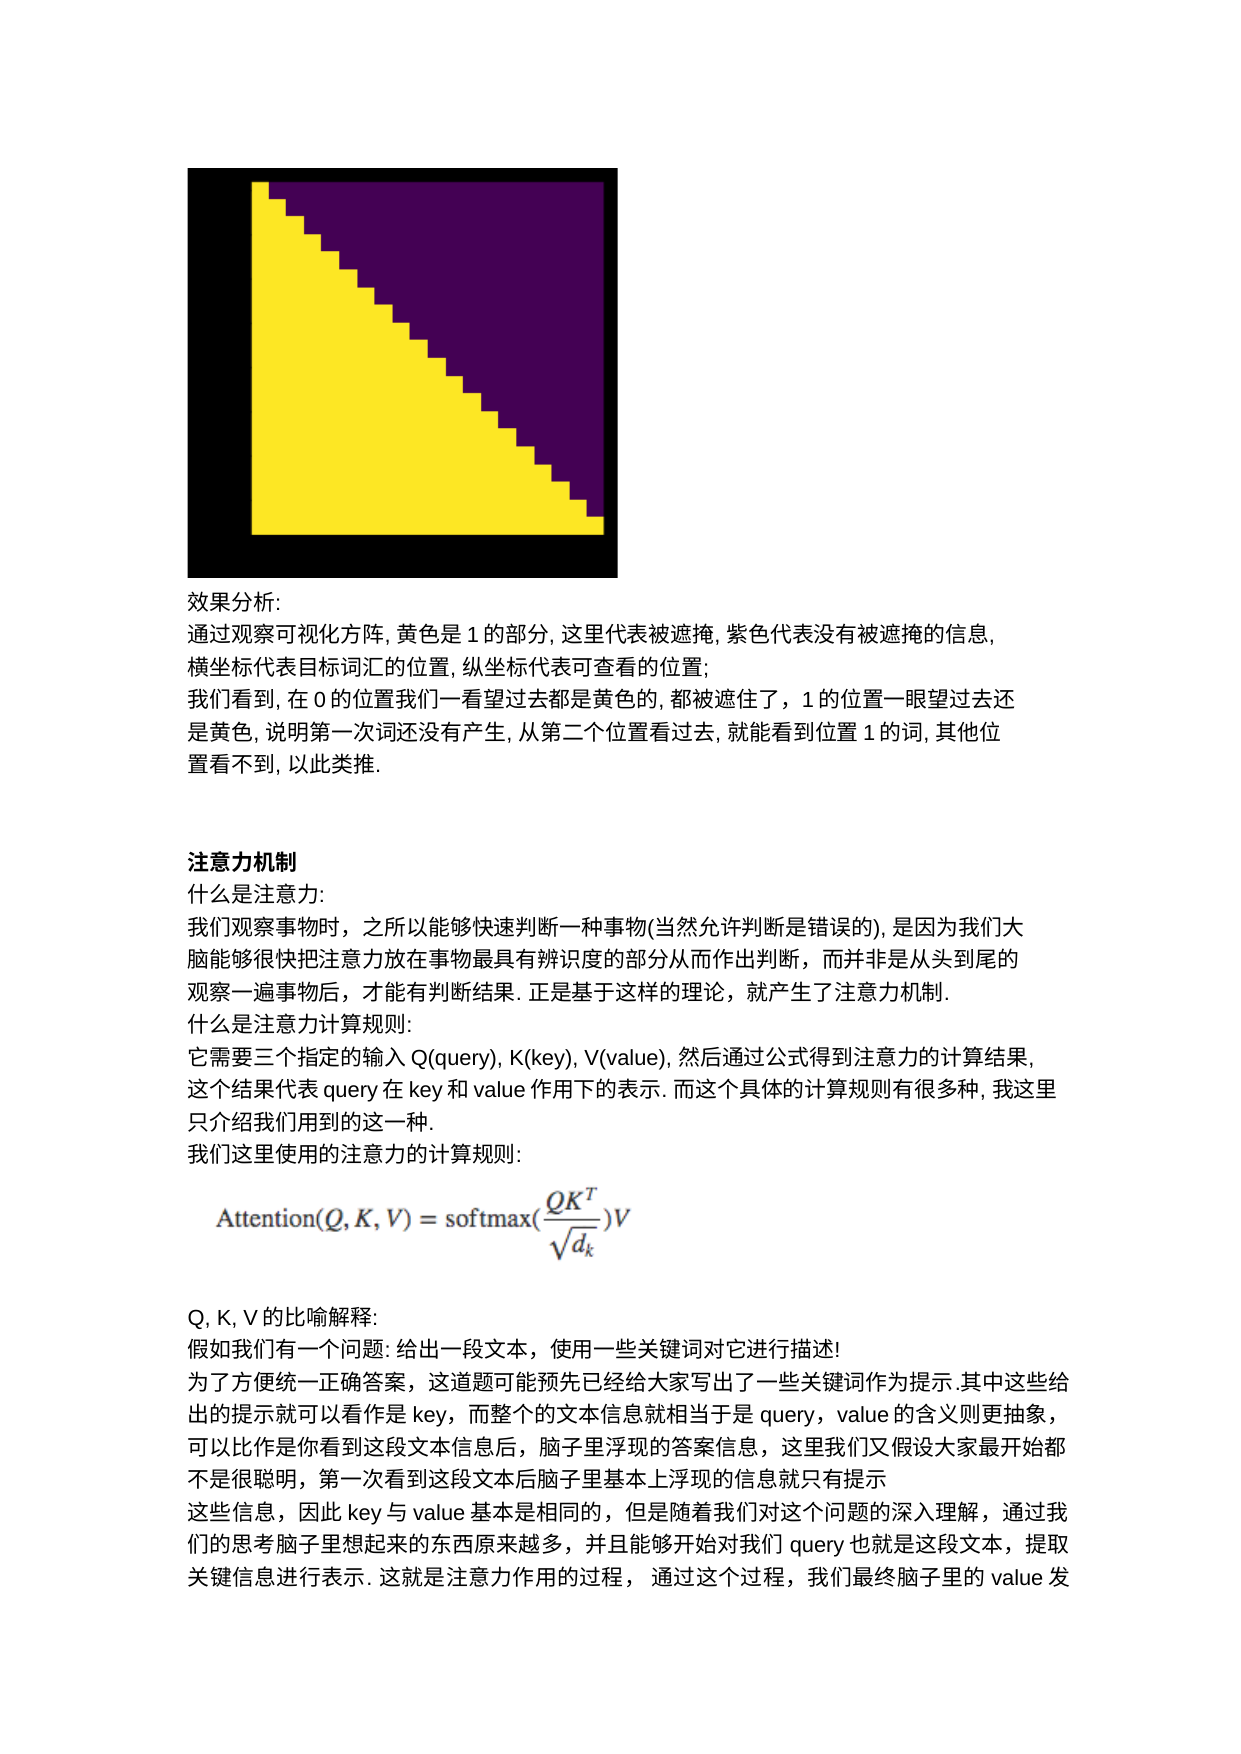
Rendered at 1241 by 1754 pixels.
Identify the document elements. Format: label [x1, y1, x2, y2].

picture [187, 168, 618, 578]
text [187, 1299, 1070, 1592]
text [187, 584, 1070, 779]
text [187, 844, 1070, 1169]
picture [187, 1169, 660, 1279]
